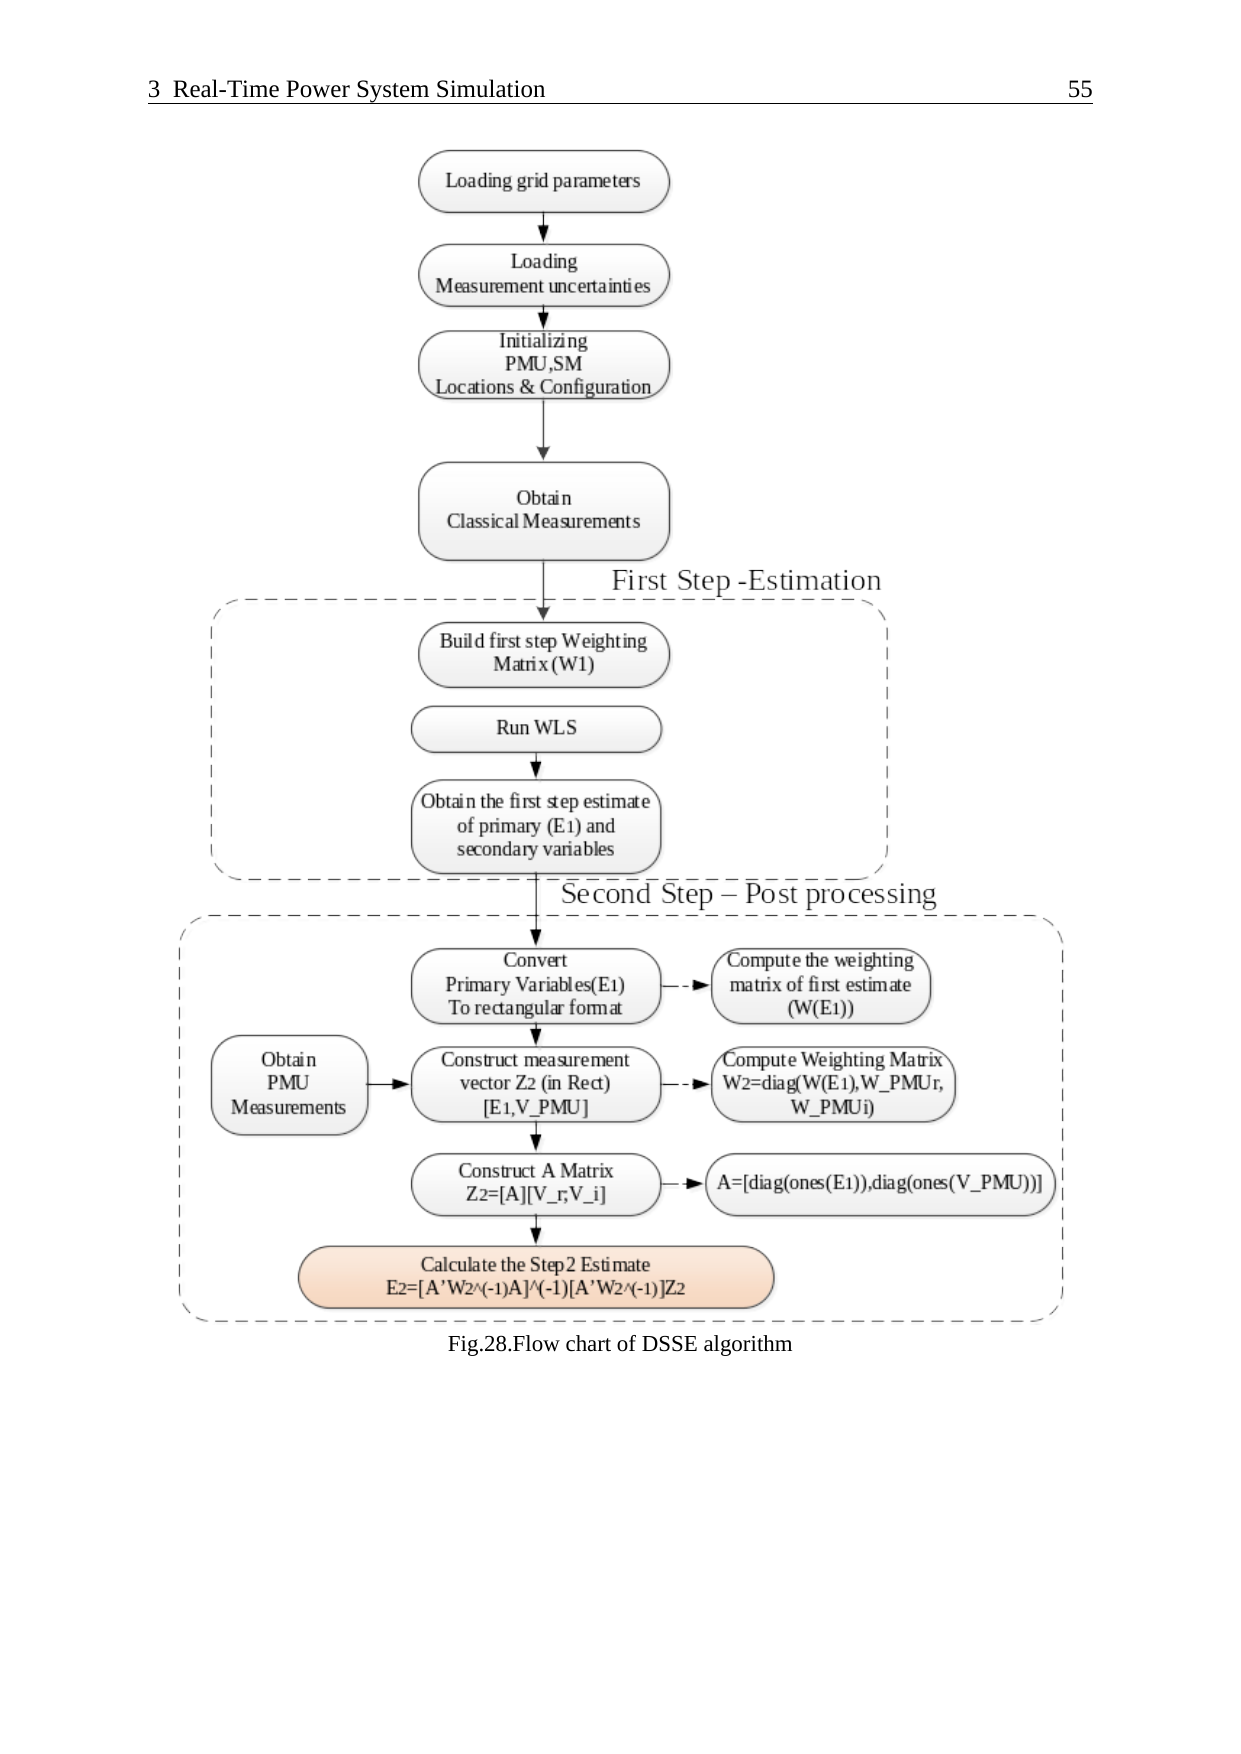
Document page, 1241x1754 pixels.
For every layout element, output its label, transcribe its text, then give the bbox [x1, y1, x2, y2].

text Fig.28.Flow chart of DSSE algorithm [148, 1330, 1093, 1357]
